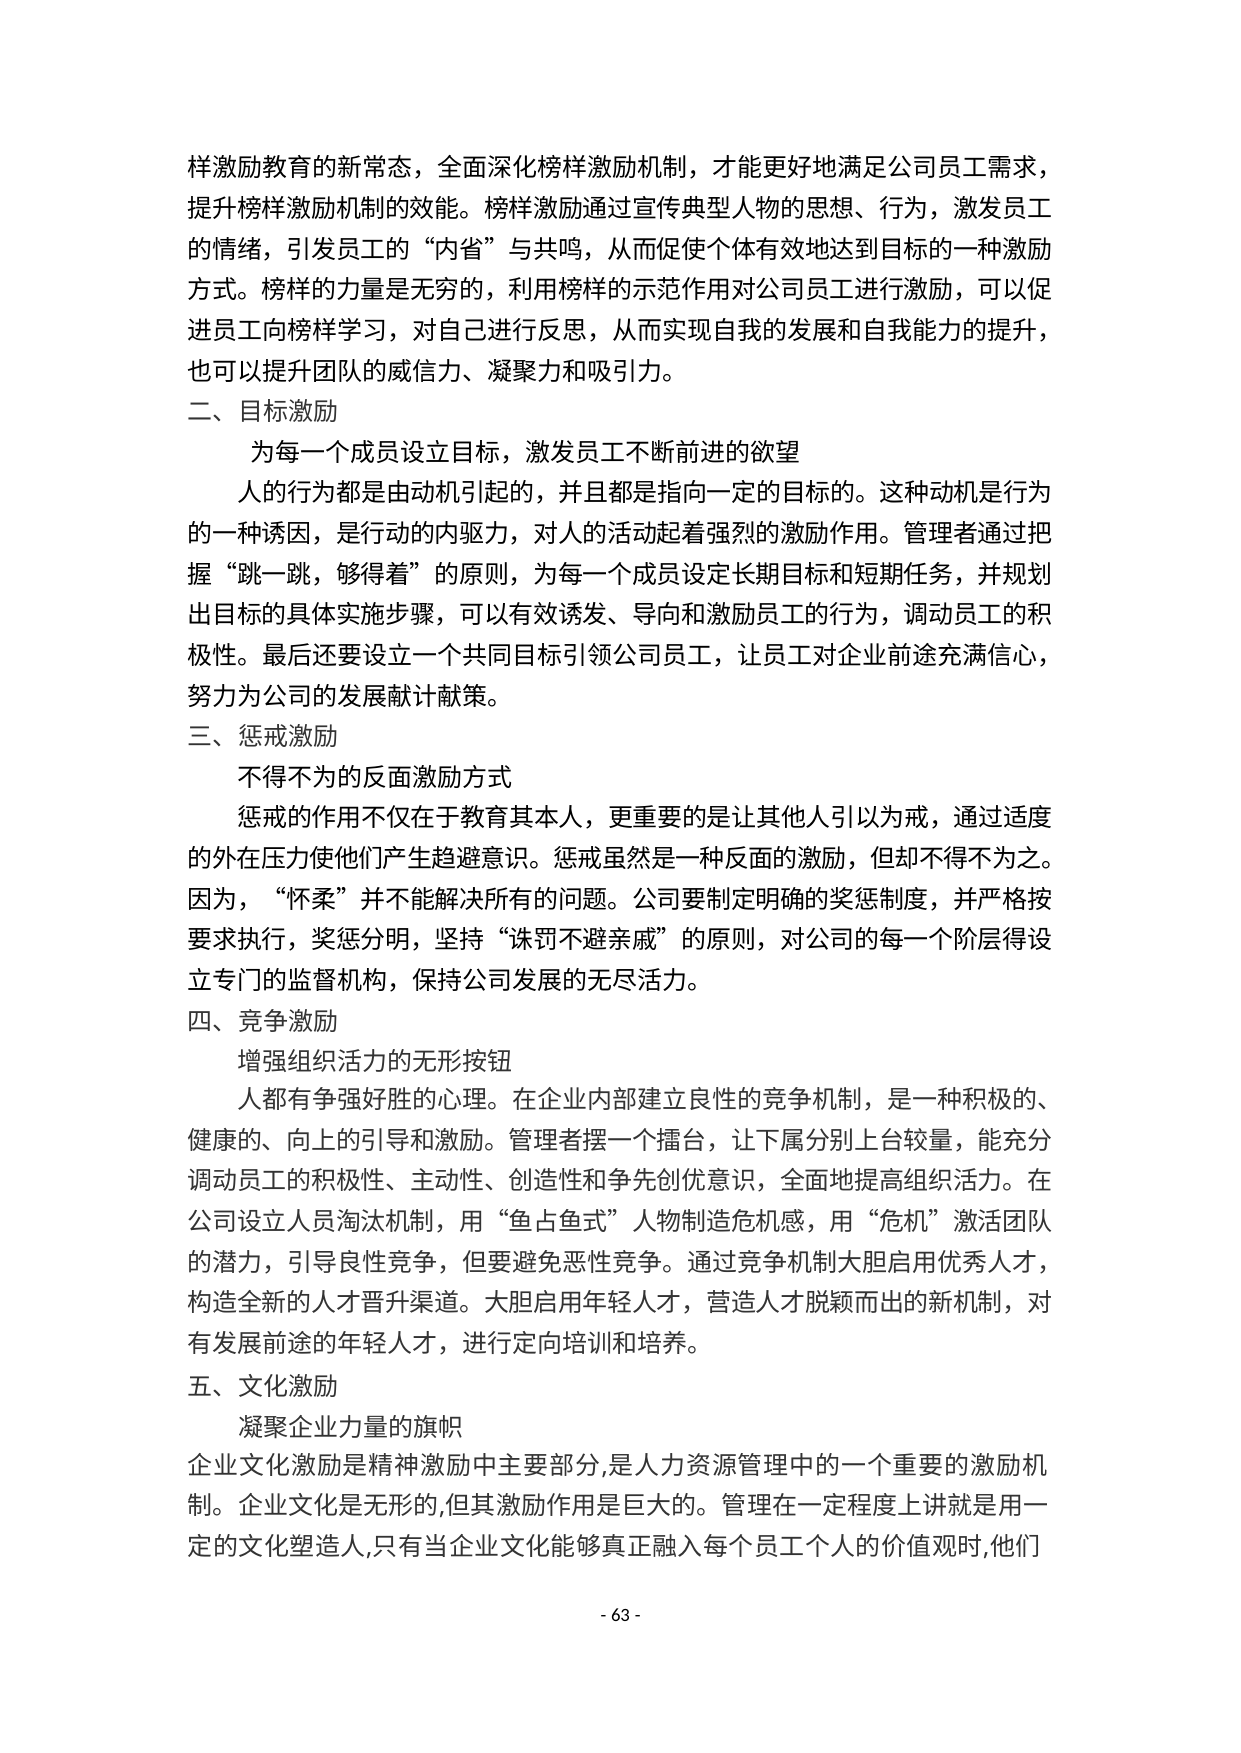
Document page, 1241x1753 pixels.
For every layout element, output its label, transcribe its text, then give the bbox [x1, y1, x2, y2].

text 极性。最后还要设立一个共同目标引领公司员工，让员工对企业前途充满信心， [188, 643, 1230, 669]
text 凝聚企业力量的旗帜 [238, 1416, 1230, 1442]
text 样激励教育的新常态，全面深化榜样激励机制，才能更好地满足公司员工需求， [188, 156, 1230, 182]
text 惩戒的作用不仅在于教育其本人，更重要的是让其他人引以为戒，通过适度 [238, 806, 1230, 832]
text 要求执行，奖惩分明，坚持“诛罚不避亲戚”的原则，对公司的每一个阶层得设 [188, 928, 1230, 954]
text 握“跳一跳，够得着”的原则，为每一个成员设定长期目标和短期任务，并规划 [188, 562, 1230, 588]
text 立专门的监督机构，保持公司发展的无尽活力。 [188, 968, 1230, 994]
text 四、竞争激励 [188, 1009, 1230, 1035]
text 人的行为都是由动机引起的，并且都是指向一定的目标的。这种动机是行为 [238, 481, 1230, 507]
text 二、目标激励 [188, 400, 1230, 426]
text - 63 - [600, 1605, 1230, 1626]
text 企业文化激励是精神激励中主要部分,是人力资源管理中的一个重要的激励机 制。企业文化是无形的,但其激励作用是巨大的。管理在一定程度上讲就是用一 定的文化塑造人,只有当企业文化能够真正融入每个员工个人的价值观时,他们 [188, 1442, 1230, 1563]
text 的外在压力使他们产生趋避意识。惩戒虽然是一种反面的激励，但却不得不为之。 [188, 847, 1230, 873]
text 人都有争强好胜的心理。在企业内部建立良性的竞争机制，是一种积极的、 健康的、向上的引导和激励。管理者摆一个擂台，让下属分别上台较量，能充分 调动员工的积极性、主动性、创造性和争先创优意识，全面地提高组织活力。在 公司设立人员淘汰机制，用“鱼占鱼式”人物制造危机感，用“危机”激活团队 的潜力，引导良性竞争，但要避免恶性竞争。通过竞争机制大胆启用优秀人才， 构造全新的人才晋升渠道。大胆启用年轻人才，营造人才脱颖而出的新机制，对 有发展前途的年轻人才，进行定向培训和培养。 [188, 1076, 1230, 1360]
text 因为，“怀柔”并不能解决所有的问题。公司要制定明确的奖惩制度，并严格按 [188, 887, 1230, 913]
text 三、惩戒激励 [188, 725, 1230, 751]
text 不得不为的反面激励方式 [238, 766, 1230, 792]
text 进员工向榜样学习，对自己进行反思，从而实现自我的发展和自我能力的提升， [188, 318, 1230, 344]
text 增强组织活力的无形按钮 [238, 1050, 1230, 1076]
text 也可以提升团队的威信力、凝聚力和吸引力。 [188, 359, 1230, 385]
text 出目标的具体实施步骤，可以有效诱发、导向和激励员工的行为，调动员工的积 [188, 603, 1230, 629]
text 努力为公司的发展献计献策。 [188, 684, 1230, 710]
text 方式。榜样的力量是无穷的，利用榜样的示范作用对公司员工进行激励，可以促 [188, 278, 1230, 304]
text 五、文化激励 [188, 1375, 1230, 1401]
text 的情绪，引发员工的“内省”与共鸣，从而促使个体有效地达到目标的一种激励 [188, 237, 1230, 263]
text 为每一个成员设立目标，激发员工不断前进的欲望 [250, 441, 1230, 467]
text 提升榜样激励机制的效能。榜样激励通过宣传典型人物的思想、行为，激发员工 [188, 197, 1230, 223]
text 的一种诱因，是行动的内驱力，对人的活动起着强烈的激励作用。管理者通过把 [188, 522, 1230, 548]
